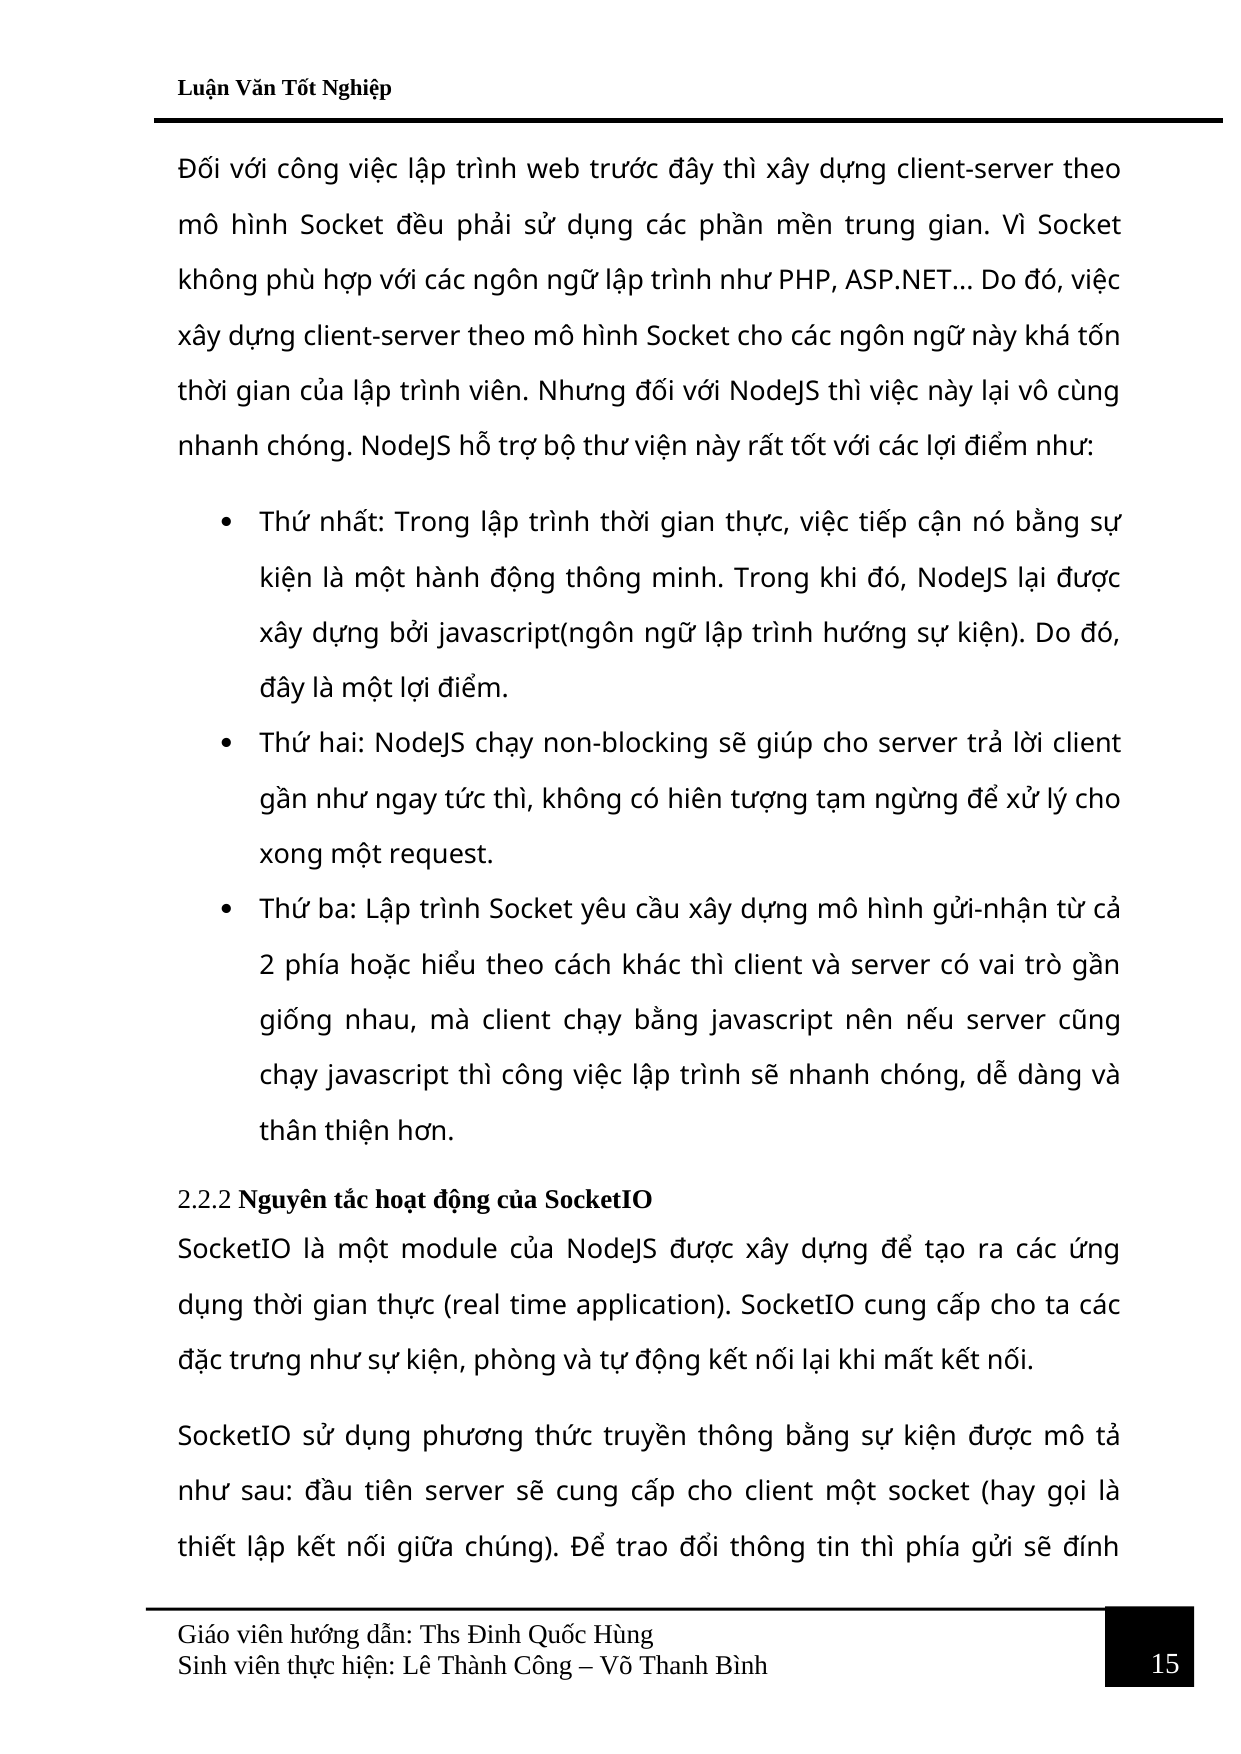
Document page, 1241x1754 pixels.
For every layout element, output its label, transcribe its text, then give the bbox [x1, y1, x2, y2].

list Thứ nhất: Trong lập trình thời gian thực, việc tiếp cận nó bằng sự kiện là một hành động thông minh. Trong khi đó, NodeJS lại được xây dựng bởi javascript(ngôn ngữ lập trình hướng sự kiện). Do đó, đây là một lợi điểm. [222, 503, 1122, 706]
list Thứ hai: NodeJS chạy non-blocking sẽ giúp cho server trả lời client gần như ngay tức thì, không có hiên tượng tạm ngừng để xử lý cho xong một request. [222, 724, 1122, 871]
list Thứ ba: Lập trình Socket yêu cầu xây dựng mô hình gửi-nhận từ cả 2 phía hoặc hiểu theo cách khác thì client và server có vai trò gần giống nhau, mà client chạy bằng javascript nên nếu server cũng chạy javascript thì công việc lập trình sẽ nhanh chóng, dễ dàng và thân thiện hơn. [222, 890, 1122, 1148]
text SocketIO là một module của NodeJS được xây dựng để tạo ra các ứng dụng thời gian thực (real time application). SocketIO cung cấp cho ta các đặc trưng như sự kiện, phòng và tự động kết nối lại khi mất kết nối. [177, 1230, 1122, 1377]
text Đối với công việc lập trình web trước đây thì xây dựng client-server theo mô hình Socket đều phải sử dụng các phần mền trung gian. Vì Socket không phù hợp với các ngôn ngữ lập trình như PHP, ASP.NET... Do đó, việc xây dựng client-server theo mô hình Socket cho các ngôn ngữ này khá tốn thời gian của lập trình viên. Nhưng đối với NodeJS thì việc này lại vô cùng nhanh chóng. NodeJS hỗ trợ bộ thư viện này rất tốt với các lợi điểm như: [177, 150, 1122, 463]
subtitle Nguyên tắc hoạt động của SocketIO [177, 1183, 1122, 1214]
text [177, 1417, 1122, 1564]
